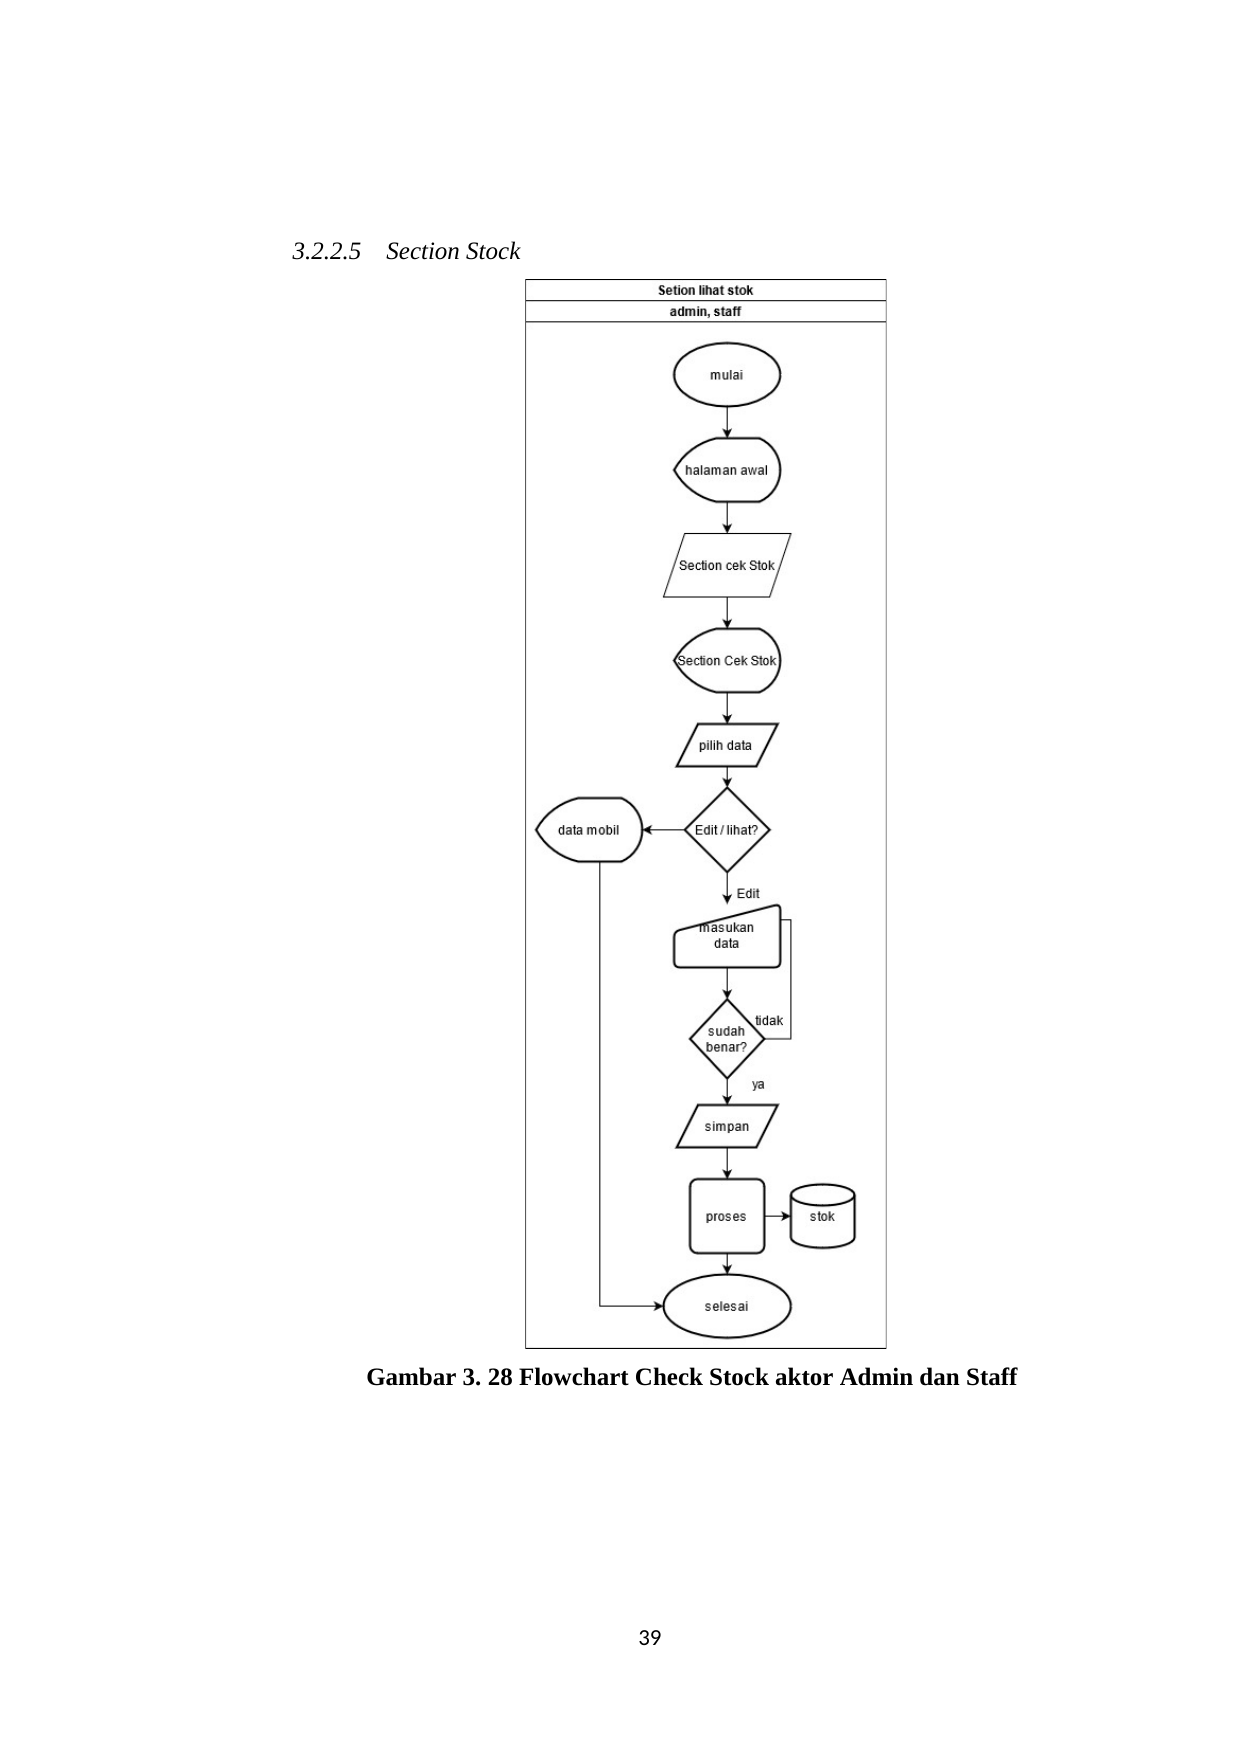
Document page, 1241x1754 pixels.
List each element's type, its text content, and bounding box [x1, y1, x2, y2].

text Gambar 3. 28 Flowchart Check Stock aktor Admin dan Staff [321, 1362, 1063, 1391]
subtitle Section Stock [292, 236, 1063, 265]
picture [525, 279, 887, 1349]
